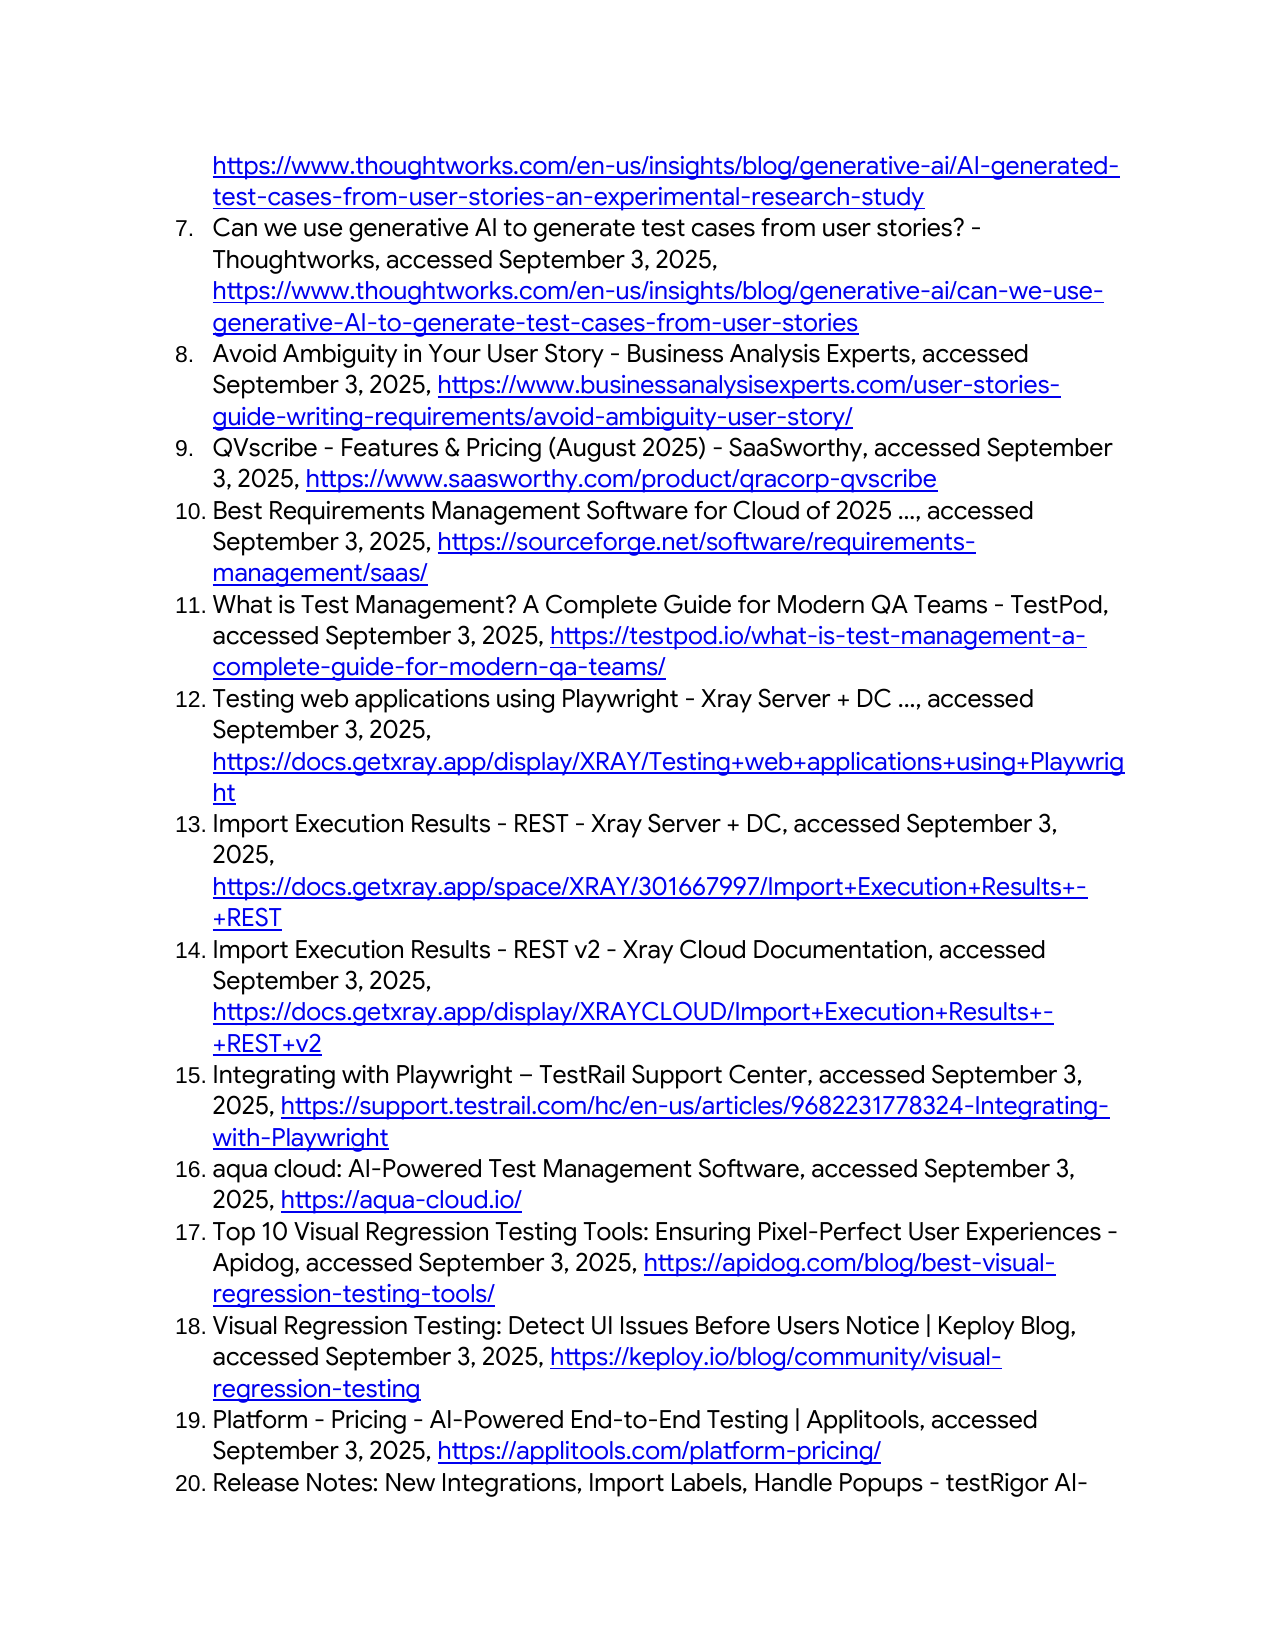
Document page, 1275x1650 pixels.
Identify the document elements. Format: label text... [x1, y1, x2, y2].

list Top 10 Visual Regression Testing Tools: Ensuring Pixel-Perfect User Experiences - Apidog, accessed September 3, 2025, https://apidog.com/blog/best-visual-regression-testing-tools/ [175, 1216, 1125, 1310]
list aqua cloud: AI-Powered Test Management Software, accessed September 3, 2025, https://aqua-cloud.io/ [175, 1153, 1125, 1216]
list Import Execution Results - REST v2 - Xray Cloud Documentation, accessed September 3, 2025, https://docs.getxray.app/display/XRAYCLOUD/Import+Execution+Results+-+REST+v2 [175, 934, 1125, 1059]
list Best Requirements Management Software for Cloud of 2025 ..., accessed September 3, 2025, https://sourceforge.net/software/requirements-management/saas/ [175, 495, 1125, 589]
list QVscribe - Features & Pricing (August 2025) - SaaSworthy, accessed September 3, 2025, https://www.saasworthy.com/product/qracorp-qvscribe [175, 432, 1125, 495]
list Import Execution Results - REST - Xray Server + DC, accessed September 3, 2025, https://docs.getxray.app/space/XRAY/301667997/Import+Execution+Results+-+REST [175, 808, 1125, 934]
list Visual Regression Testing: Detect UI Issues Before Users Notice | Keploy Blog, accessed September 3, 2025, https://keploy.io/blog/community/visual-regression-testing [175, 1310, 1125, 1404]
list Can we use generative AI to generate test cases from user stories? - Thoughtworks, accessed September 3, 2025, https://www.thoughtworks.com/en-us/insights/blog/generative-ai/can-we-use-generative-AI-to-generate-test-cases-from-user-stories [175, 213, 1125, 338]
list Platform - Pricing - AI-Powered End-to-End Testing | Applitools, accessed September 3, 2025, https://applitools.com/platform-pricing/ [175, 1404, 1125, 1467]
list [175, 1467, 1125, 1498]
list What is Test Management? A Complete Guide for Modern QA Teams - TestPod, accessed September 3, 2025, https://testpod.io/what-is-test-management-a-complete-guide-for-modern-qa-teams/ [175, 589, 1125, 683]
list Avoid Ambiguity in Your User Story - Business Analysis Experts, accessed September 3, 2025, https://www.businessanalysisexperts.com/user-stories-guide-writing-requirements/avoid-ambiguity-user-story/ [175, 338, 1125, 432]
list Testing web applications using Playwright - Xray Server + DC ..., accessed September 3, 2025, https://docs.getxray.app/display/XRAY/Testing+web+applications+using+Playwright [175, 683, 1125, 808]
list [175, 150, 1125, 213]
list Integrating with Playwright – TestRail Support Center, accessed September 3, 2025, https://support.testrail.com/hc/en-us/articles/9682231778324-Integrating-with-Playwright [175, 1059, 1125, 1153]
